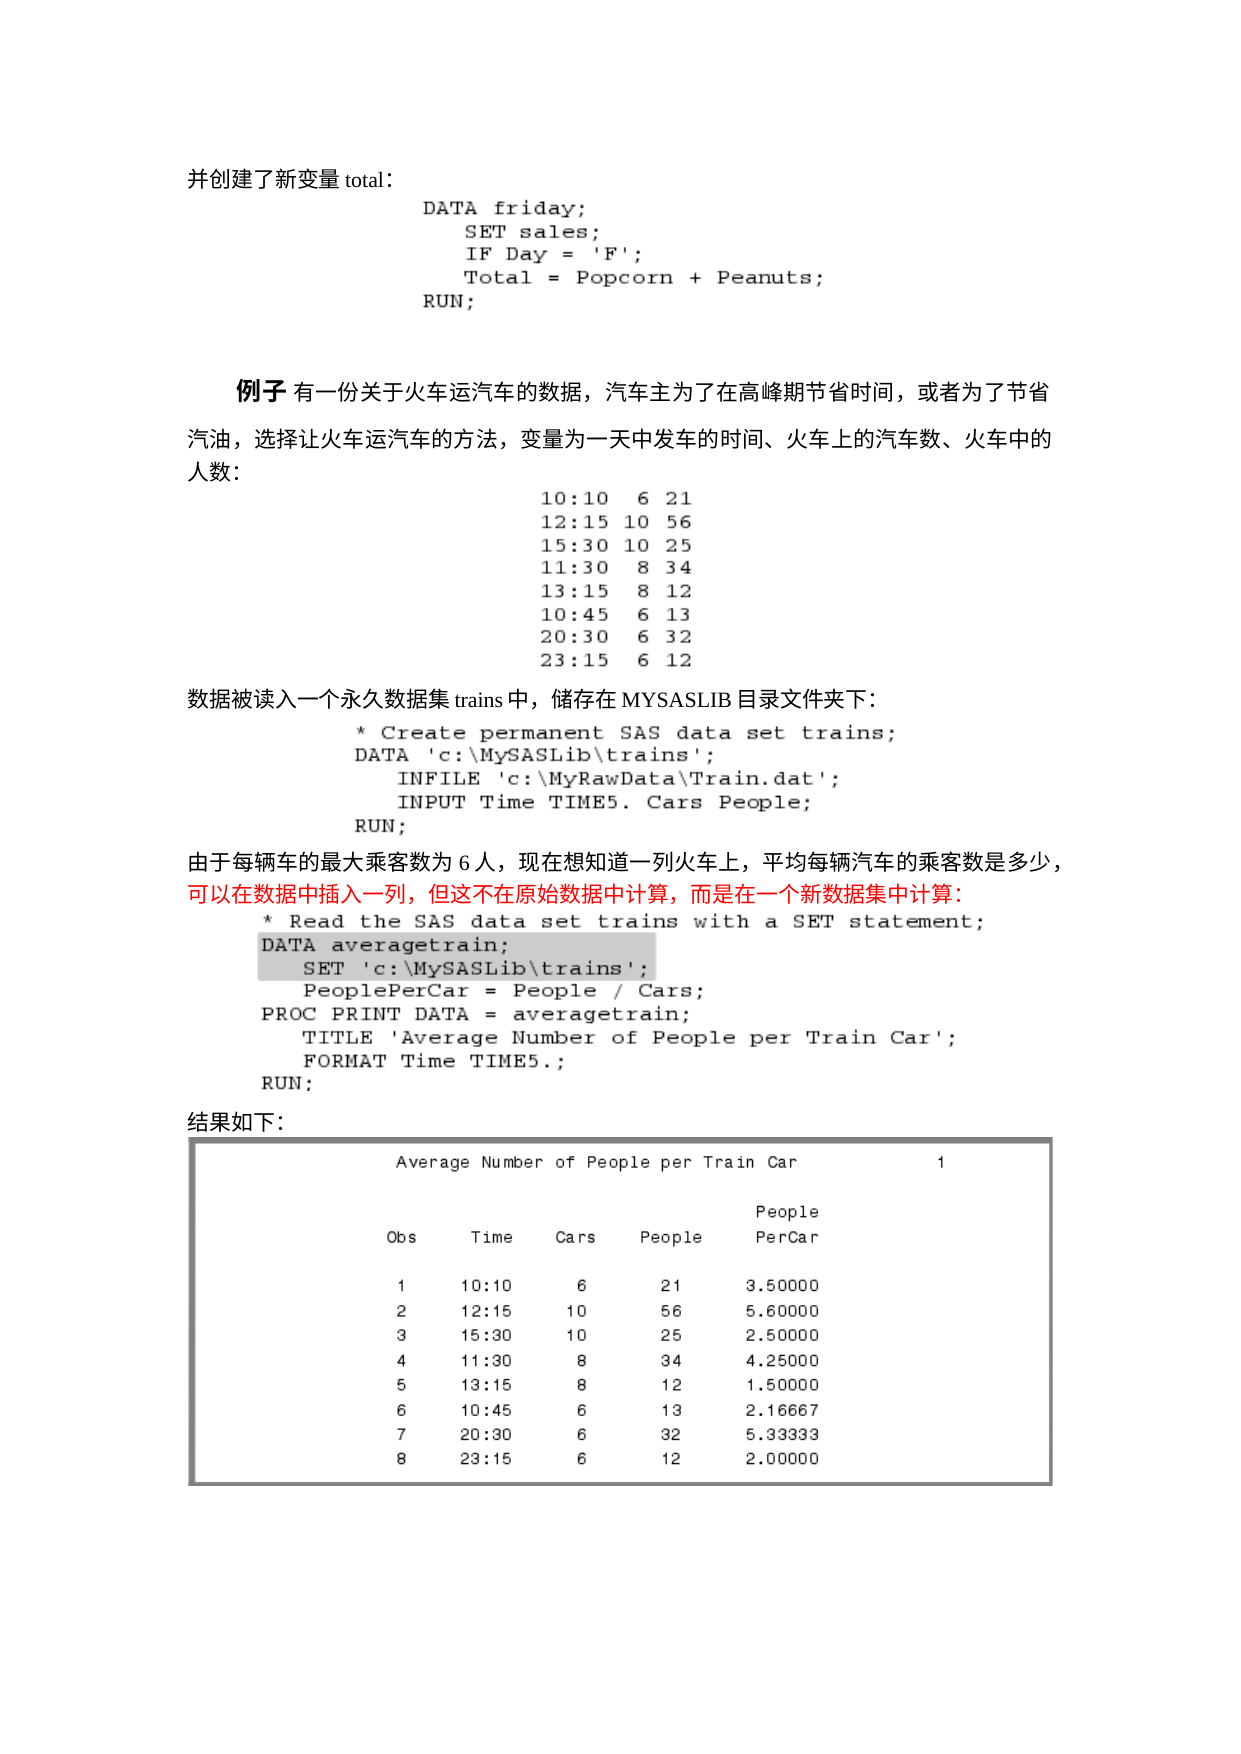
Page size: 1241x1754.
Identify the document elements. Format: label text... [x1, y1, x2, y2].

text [187, 162, 1053, 194]
text 例子 有一份关于火车运汽车的数据，汽车主为了在高峰期节省时间，或者为了节省汽油，选择让火车运汽车的方法，变量为一天中发车的时间、火车上的汽车数、火车中的人数： [187, 357, 1053, 487]
text 结果如下： [187, 1104, 1053, 1137]
picture [537, 487, 703, 676]
picture [250, 909, 990, 1091]
picture [187, 1137, 1053, 1486]
text 由于每辆车的最大乘客数为6人，现在想知道一列火车上，平均每辆汽车的乘客数是多少，可以在数据中插入一列，但这不在原始数据中计算，而是在一个新数据集中计算： [187, 844, 1053, 909]
text 数据被读入一个永久数据集trains中，储存在MYSASLIB目录文件夹下： [187, 682, 1053, 714]
picture [410, 194, 831, 317]
picture [337, 714, 903, 837]
